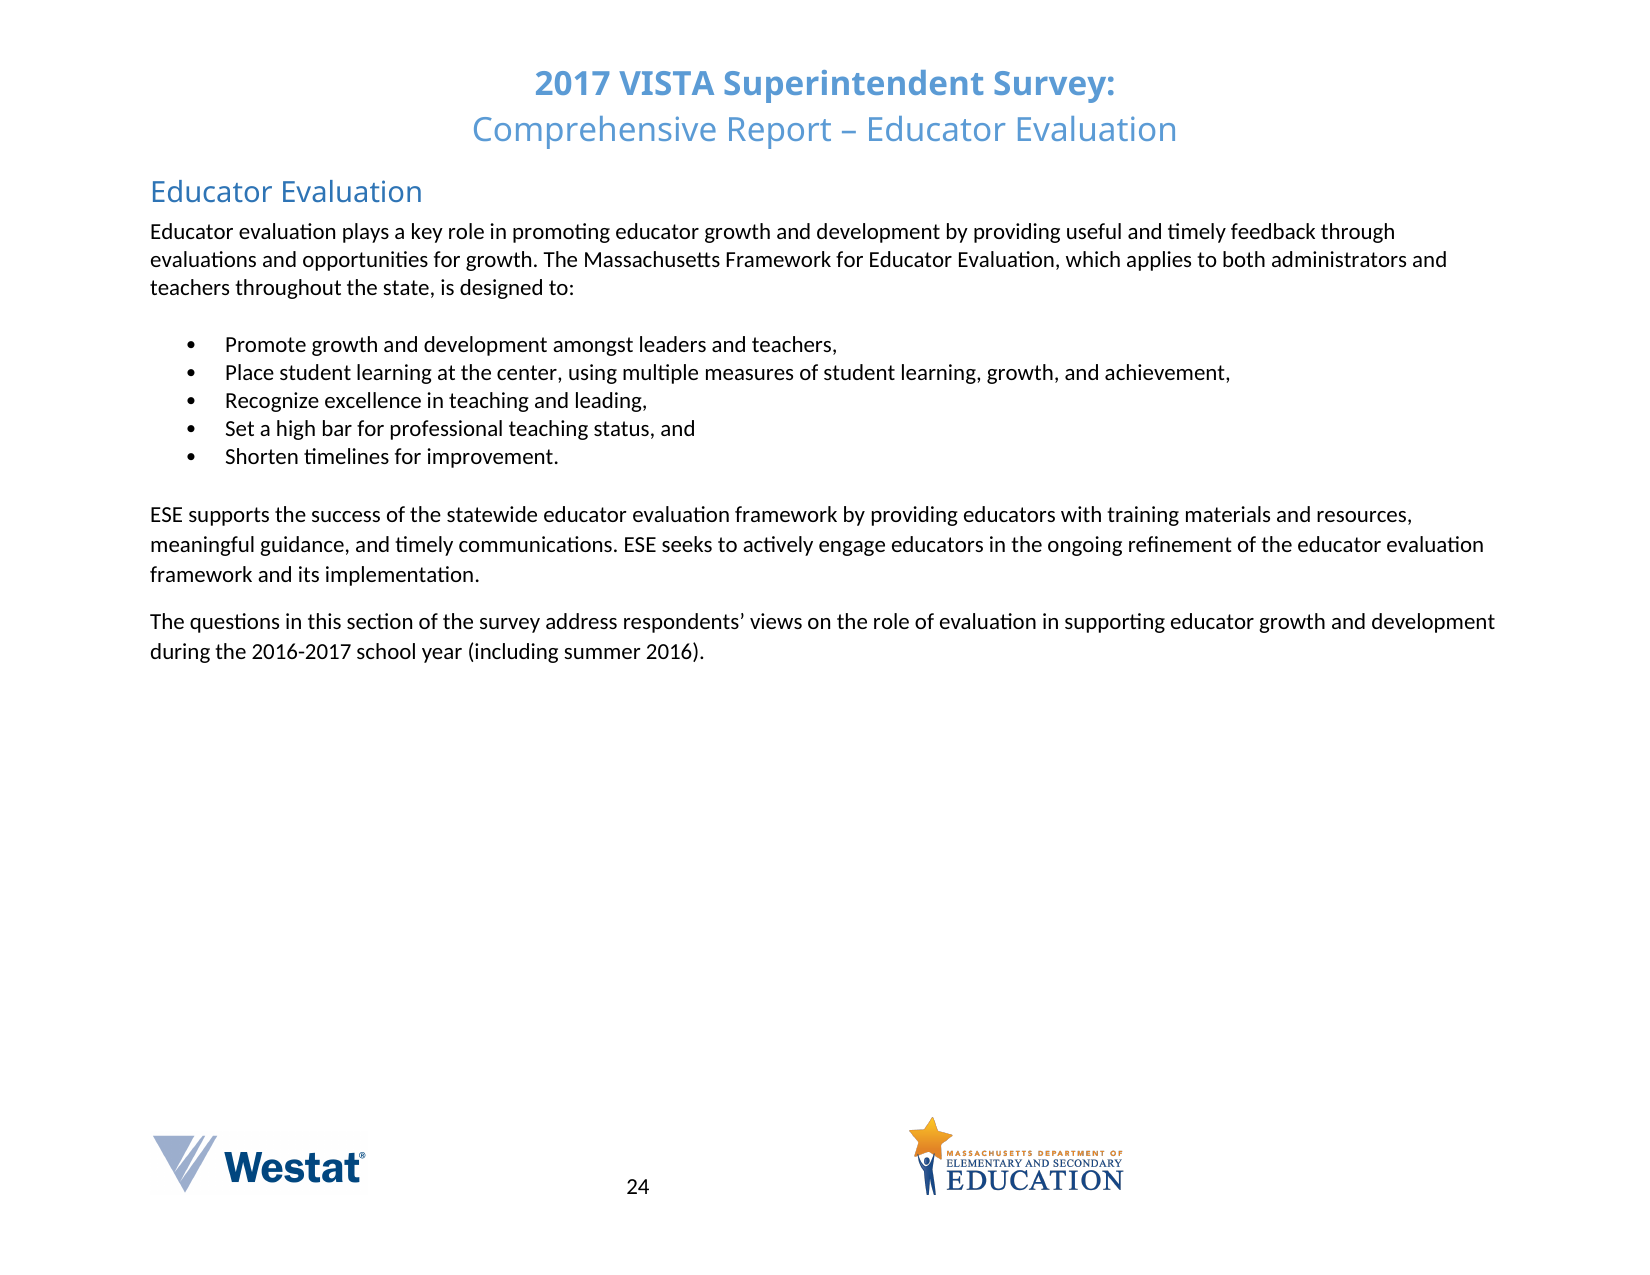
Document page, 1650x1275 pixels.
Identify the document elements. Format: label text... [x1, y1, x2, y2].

list Place student learning at the center, using multiple measures of student learning, growth, and achievement, [187, 358, 1500, 387]
text The questions in this section of the survey address respondents’ views on the role of evaluation in supporting educator growth and development during the 2016-2017 school year (including summer 2016). [150, 607, 1500, 665]
subtitle Educator Evaluation [150, 172, 1500, 211]
picture [150, 1131, 368, 1195]
list Promote growth and development amongst leaders and teachers, [187, 331, 1500, 358]
text Educator evaluation plays a key role in promoting educator growth and development by providing useful and timely feedback through evaluations and opportunities for growth. The Massachusetts Framework for Educator Evaluation, which applies to both administrators and teachers throughout the state, is designed to: [150, 217, 1500, 301]
picture [907, 1110, 1125, 1195]
list Recognize excellence in teaching and leading, [187, 387, 1500, 414]
list Set a high bar for professional teaching status, and [187, 414, 1500, 443]
list Shorten timelines for improvement. [187, 443, 1500, 471]
text ESE supports the success of the statewide educator evaluation framework by providing educators with training materials and resources, meaningful guidance, and timely communications. ESE seeks to actively engage educators in the ongoing refinement of the educator evaluation framework and its implementation. [150, 500, 1500, 588]
